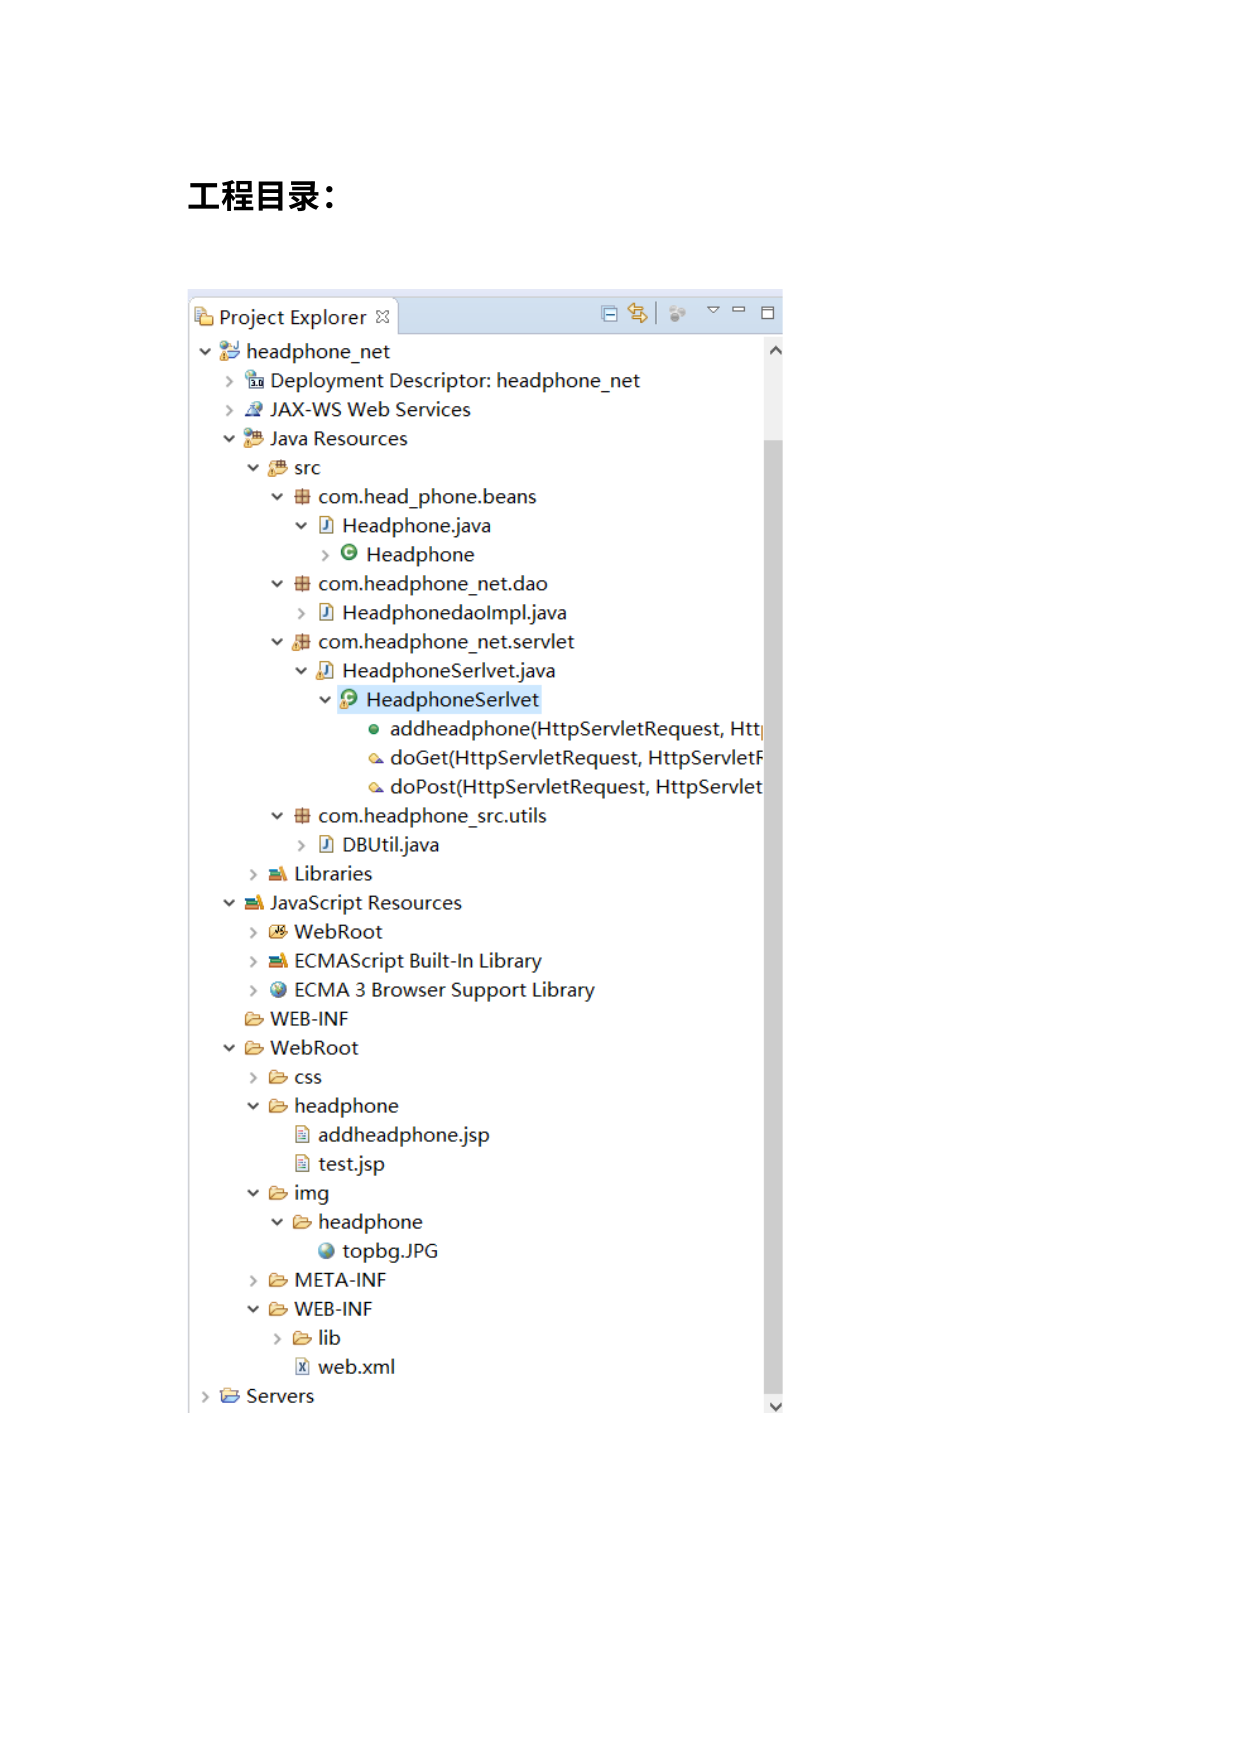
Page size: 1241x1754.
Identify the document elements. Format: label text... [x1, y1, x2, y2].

subtitle 工程目录： [187, 162, 1053, 227]
picture [187, 289, 783, 1413]
